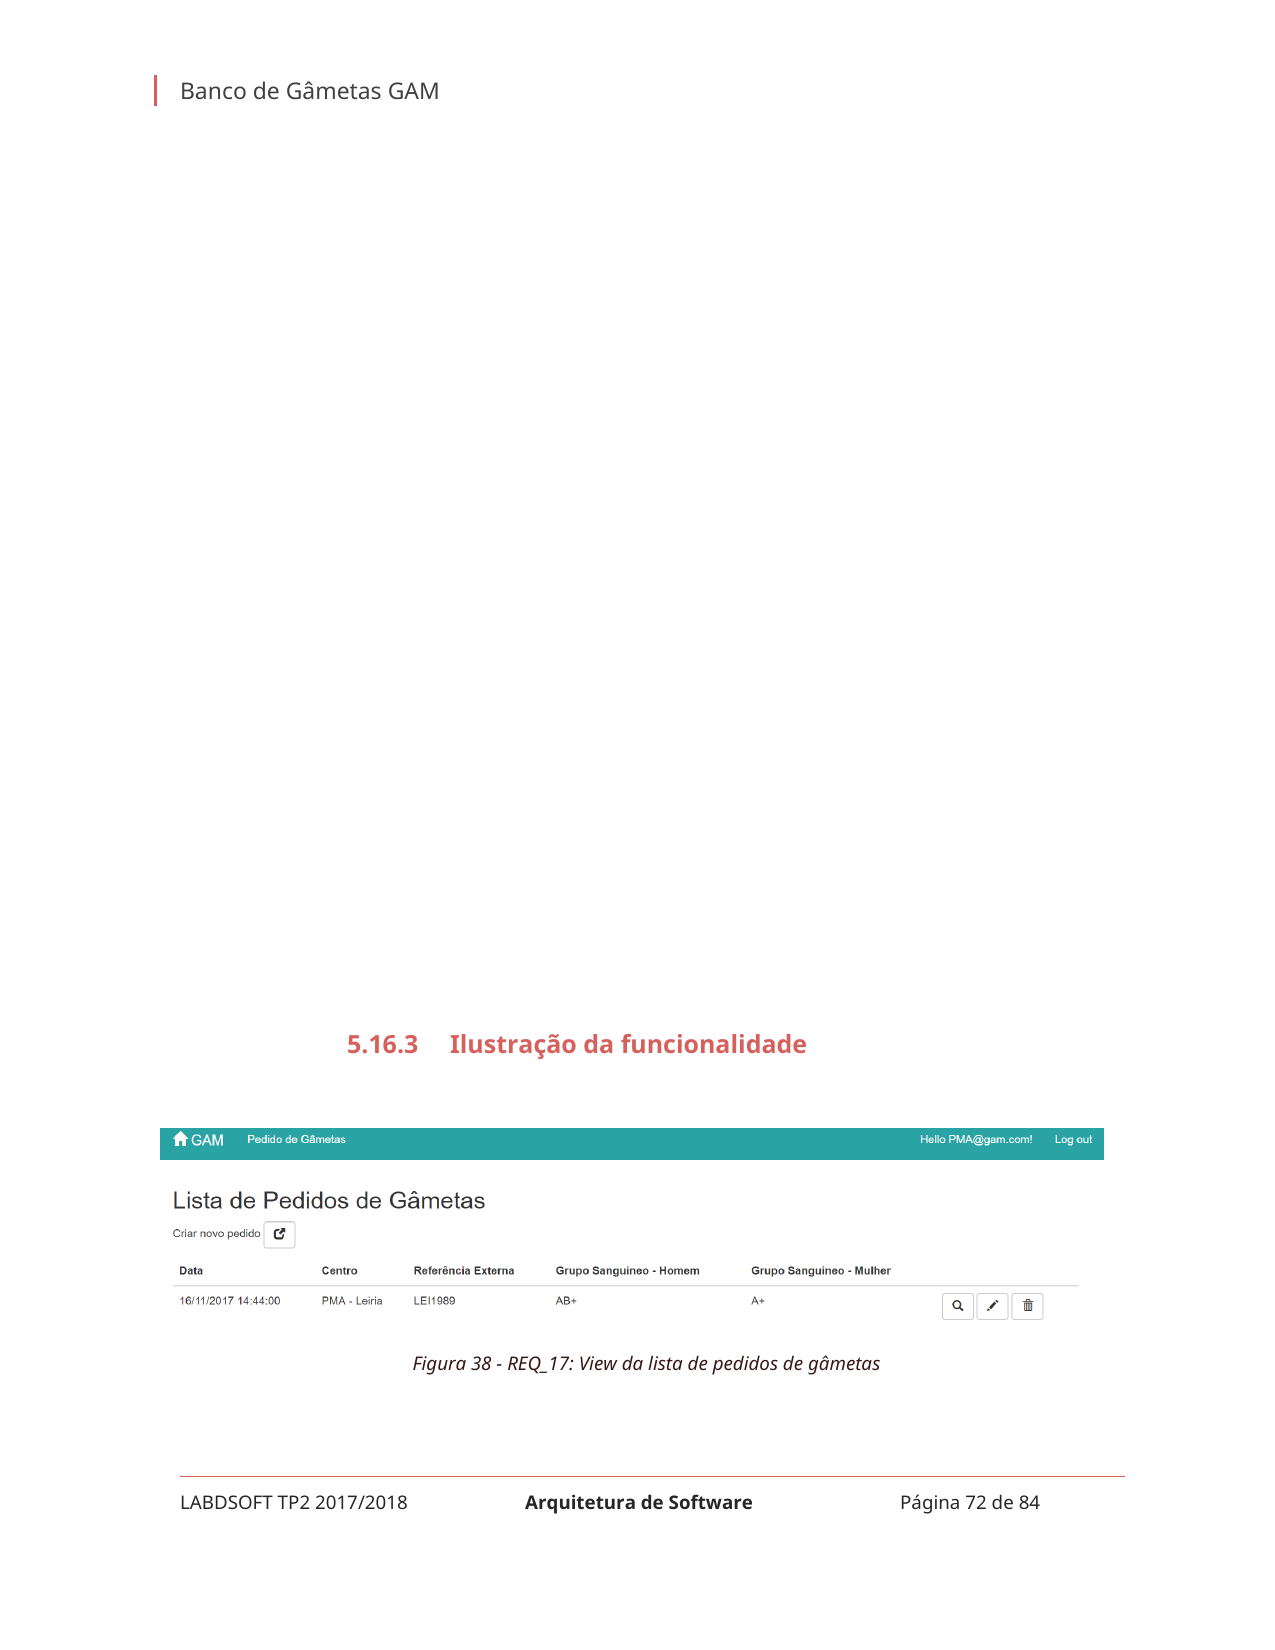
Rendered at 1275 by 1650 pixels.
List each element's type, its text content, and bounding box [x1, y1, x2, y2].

picture [160, 1128, 1104, 1340]
subtitle Ilustração da funcionalidade [347, 1027, 1125, 1061]
